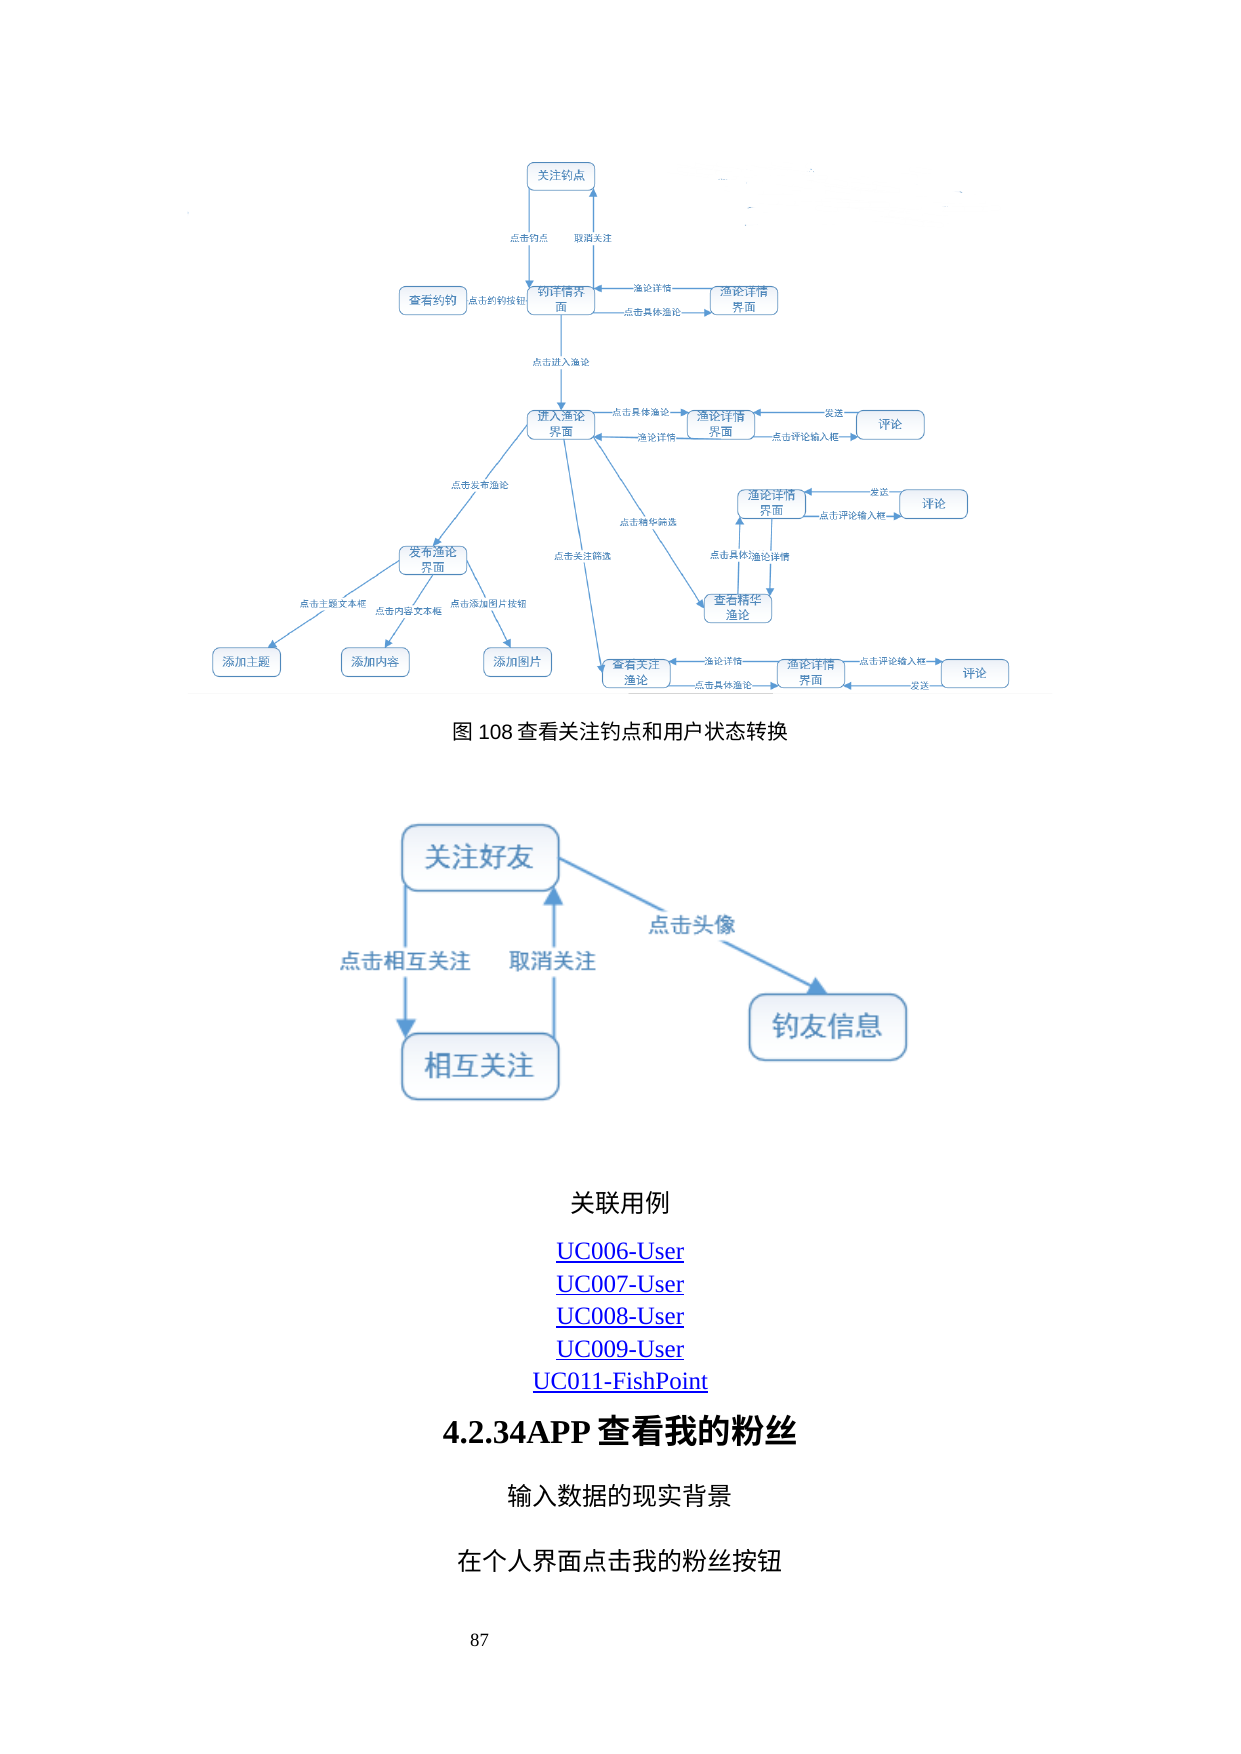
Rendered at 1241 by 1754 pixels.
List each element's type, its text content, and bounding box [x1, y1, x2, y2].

text UC006-User [187, 1234, 1053, 1267]
text 关联用例 [187, 1169, 1053, 1234]
text 输入数据的现实背景 [187, 1462, 1053, 1527]
picture [278, 747, 962, 1160]
text UC009-User [187, 1332, 1053, 1364]
text 在个人界面点击我的粉丝按钮 [187, 1527, 1053, 1592]
text 4.2.34APP查看我的粉丝 [187, 1397, 1053, 1462]
text UC007-User [187, 1267, 1053, 1299]
picture [187, 162, 1053, 694]
text UC008-User [187, 1299, 1053, 1332]
text UC011-FishPoint [187, 1364, 1053, 1397]
